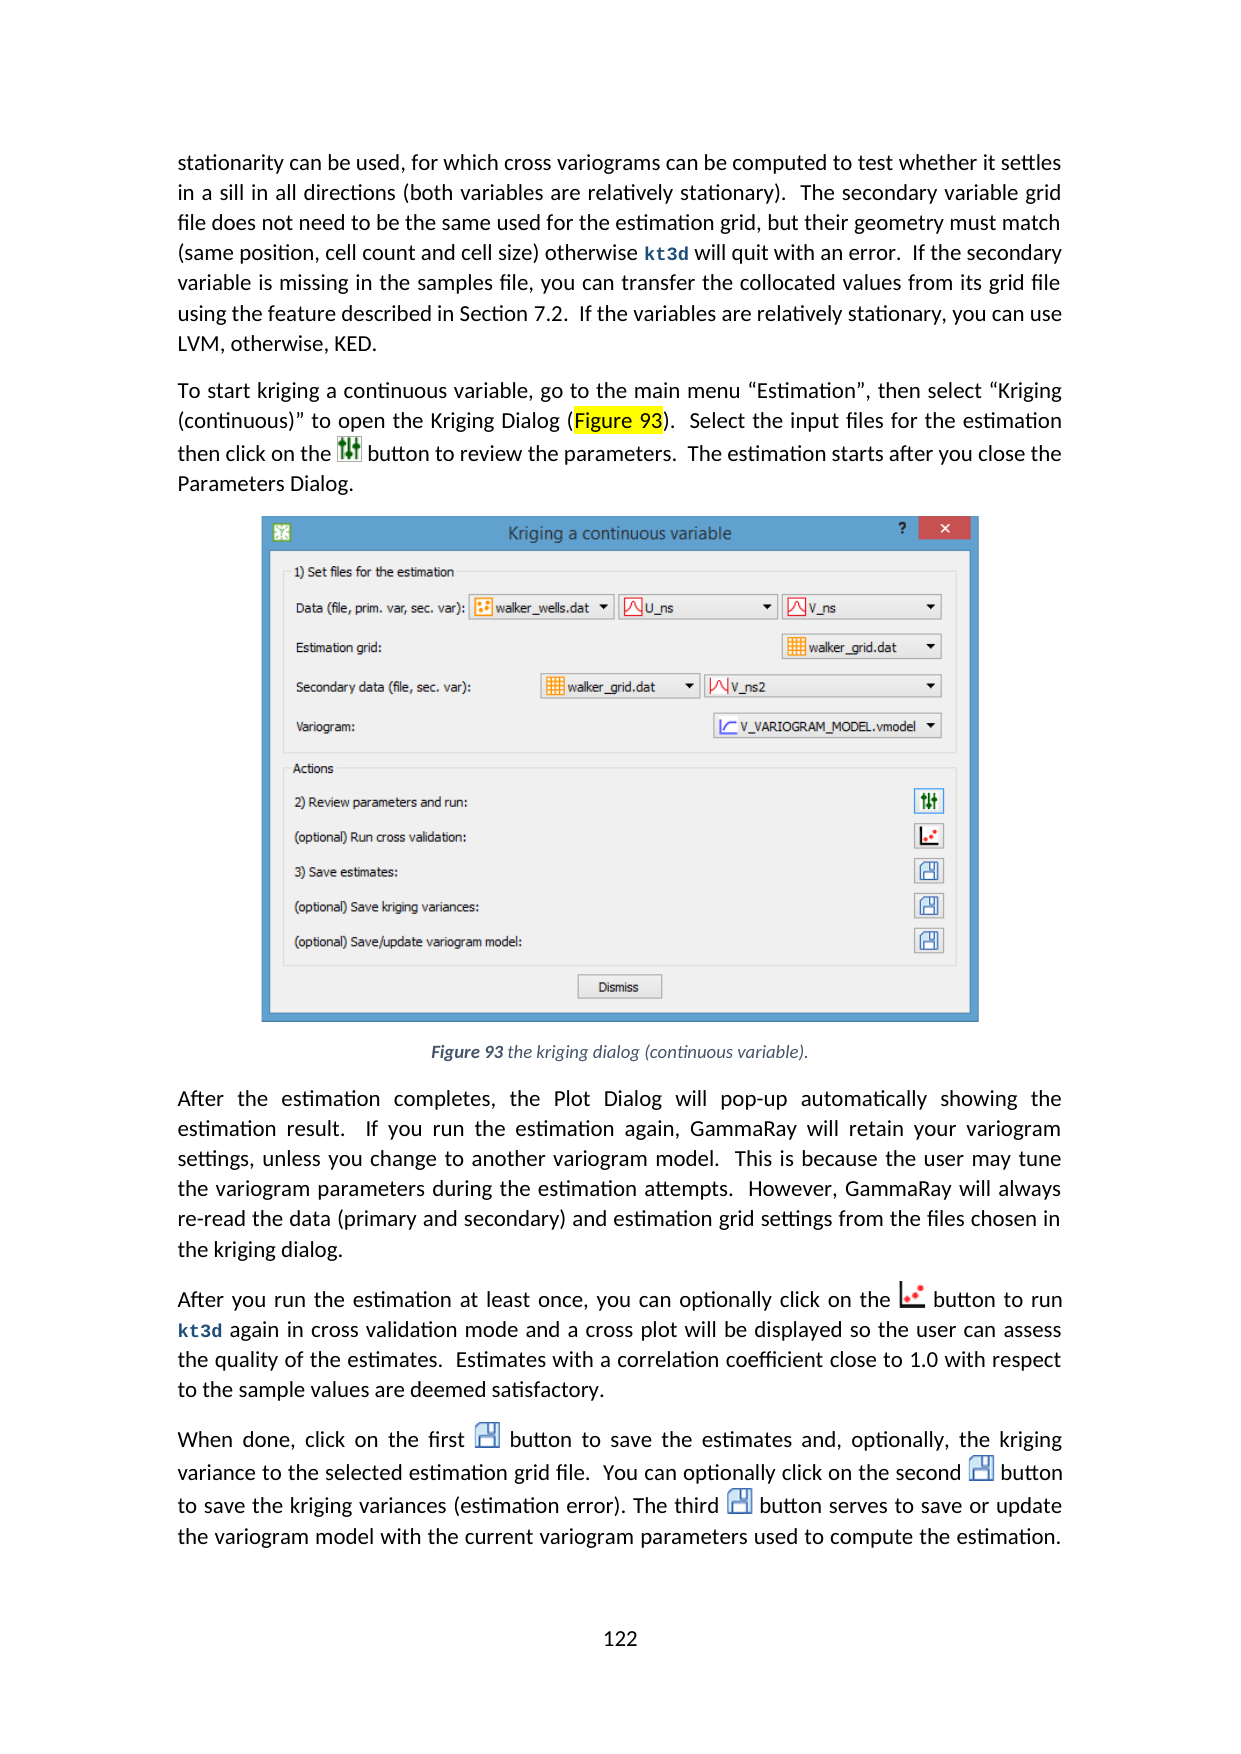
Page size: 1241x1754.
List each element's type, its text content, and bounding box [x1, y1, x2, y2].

text After you run the estimation at least once, you can optionally click on the button to run kt3d again in cross validation mode and a cross plot will be displayed so the user can assess the quality of the estimates. Estimates with a correlation coefficient close to 1.0 with respect to the sample values are deemed satisfactory. [177, 1282, 1063, 1403]
text After the estimation completes, the Plot Dialog will pop-up automatically showing the estimation result. If you run the estimation again, GammaRay will retain your variogram settings, unless you change to another variogram model. This is because the user may tune the variogram parameters during the estimation attempts. However, GammaRay will always re-read the data (primary and secondary) and estimation grid settings from the files chosen in the kriging dialog. [177, 1084, 1063, 1263]
picture [968, 1455, 995, 1481]
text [177, 1422, 1063, 1550]
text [177, 148, 1063, 357]
picture [338, 437, 361, 461]
picture [474, 1422, 500, 1448]
picture [899, 1281, 926, 1308]
text Figure 93 the kriging dialog (continuous variable). [177, 1040, 1063, 1063]
picture [727, 1488, 753, 1514]
picture [261, 516, 979, 1022]
text To start kriging a continuous variable, go to the main menu “Estimation”, then select “Kriging (continuous)” to open the Kriging Dialog (Figure 93). Select the input files for the estimation then click on the button to review the parameters. The estimation starts after you close the Parameters Dialog. [177, 376, 1063, 497]
